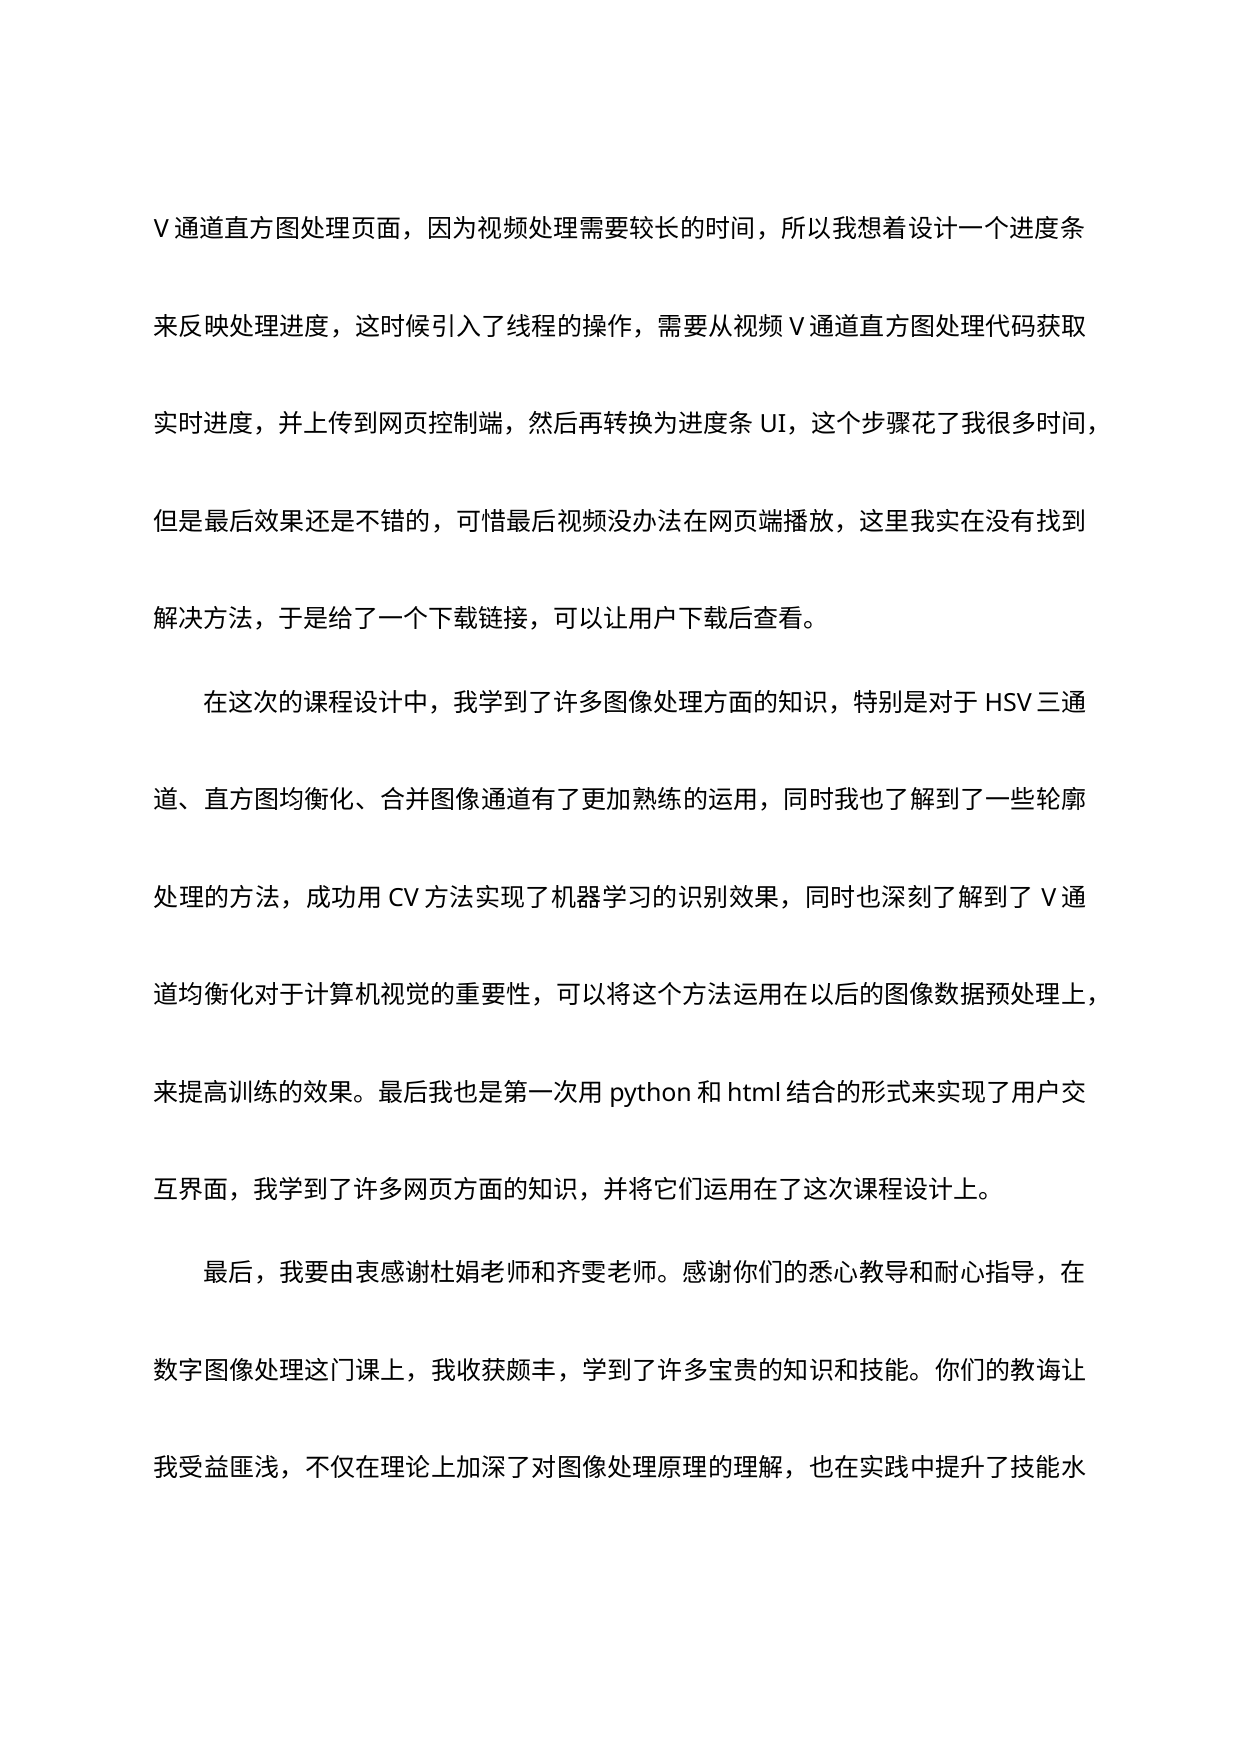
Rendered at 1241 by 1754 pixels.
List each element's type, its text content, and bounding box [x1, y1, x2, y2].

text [153, 194, 1087, 649]
text 在这次的课程设计中，我学到了许多图像处理方面的知识，特别是对于HSV三通道、直方图均衡化、合并图像通道有了更加熟练的运用，同时我也了解到了一些轮廓处理的方法，成功用CV方法实现了机器学习的识别效果，同时也深刻了解到了V通道均衡化对于计算机视觉的重要性，可以将这个方法运用在以后的图像数据预处理上，来提高训练的效果。最后我也是第一次用python和html结合的形式来实现了用户交互界面，我学到了许多网页方面的知识，并将它们运用在了这次课程设计上。 [153, 668, 1087, 1220]
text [153, 1238, 1087, 1498]
